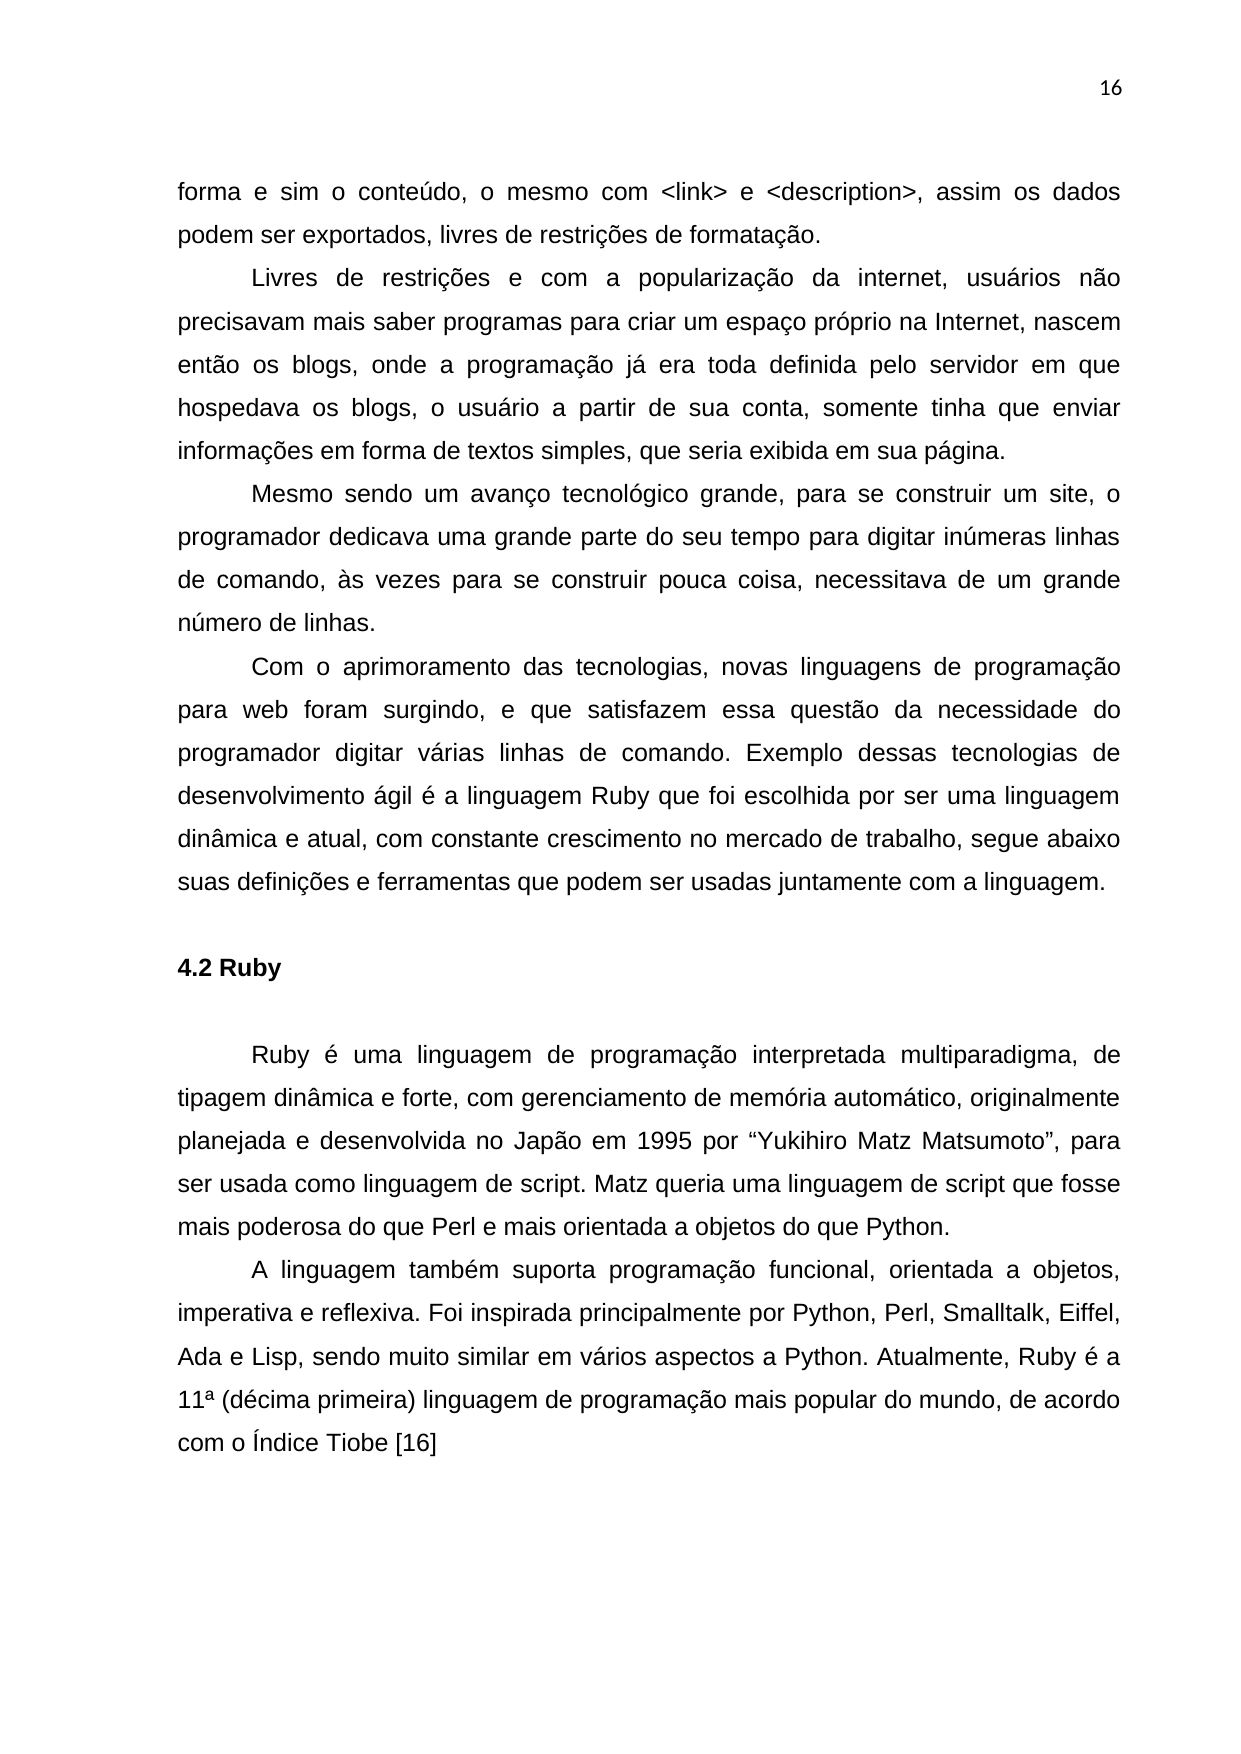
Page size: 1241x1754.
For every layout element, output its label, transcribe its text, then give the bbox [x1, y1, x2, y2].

text Com o aprimoramento das tecnologias, novas linguagens de programação para web foram surgindo, e que satisfazem essa questão da necessidade do programador digitar várias linhas de comando. Exemplo dessas tecnologias de desenvolvimento ágil é a linguagem Ruby que foi escolhida por ser uma linguagem dinâmica e atual, com constante crescimento no mercado de trabalho, segue abaixo suas definições e ferramentas que podem ser usadas juntamente com a linguagem. [177, 652, 1122, 896]
text 4.2 Ruby [177, 953, 1122, 982]
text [177, 177, 1122, 249]
text A linguagem também suporta programação funcional, orientada a objetos, imperativa e reflexiva. Foi inspirada principalmente por Python, Perl, Smalltalk, Eiffel, Ada e Lisp, sendo muito similar em vários aspectos a Python. Atualmente, Ruby é a 11ª (décima primeira) linguagem de programação mais popular do mundo, de acordo com o Índice Tiobe [16] [177, 1255, 1122, 1457]
text Ruby é uma linguagem de programação interpretada multiparadigma, de tipagem dinâmica e forte, com gerenciamento de memória automático, originalmente planejada e desenvolvida no Japão em 1995 por “Yukihiro Matz Matsumoto”, para ser usada como linguagem de script. Matz queria uma linguagem de script que fosse mais poderosa do que Perl e mais orientada a objetos do que Python. [177, 1040, 1122, 1241]
text Livres de restrições e com a popularização da internet, usuários não precisavam mais saber programas para criar um espaço próprio na Internet, nascem então os blogs, onde a programação já era toda definida pelo servidor em que hospedava os blogs, o usuário a partir de sua conta, somente tinha que enviar informações em forma de textos simples, que seria exibida em sua página. [177, 263, 1122, 465]
text Mesmo sendo um avanço tecnológico grande, para se construir um site, o programador dedicava uma grande parte do seu tempo para digitar inúmeras linhas de comando, às vezes para se construir pouca coisa, necessitava de um grande número de linhas. [177, 479, 1122, 637]
